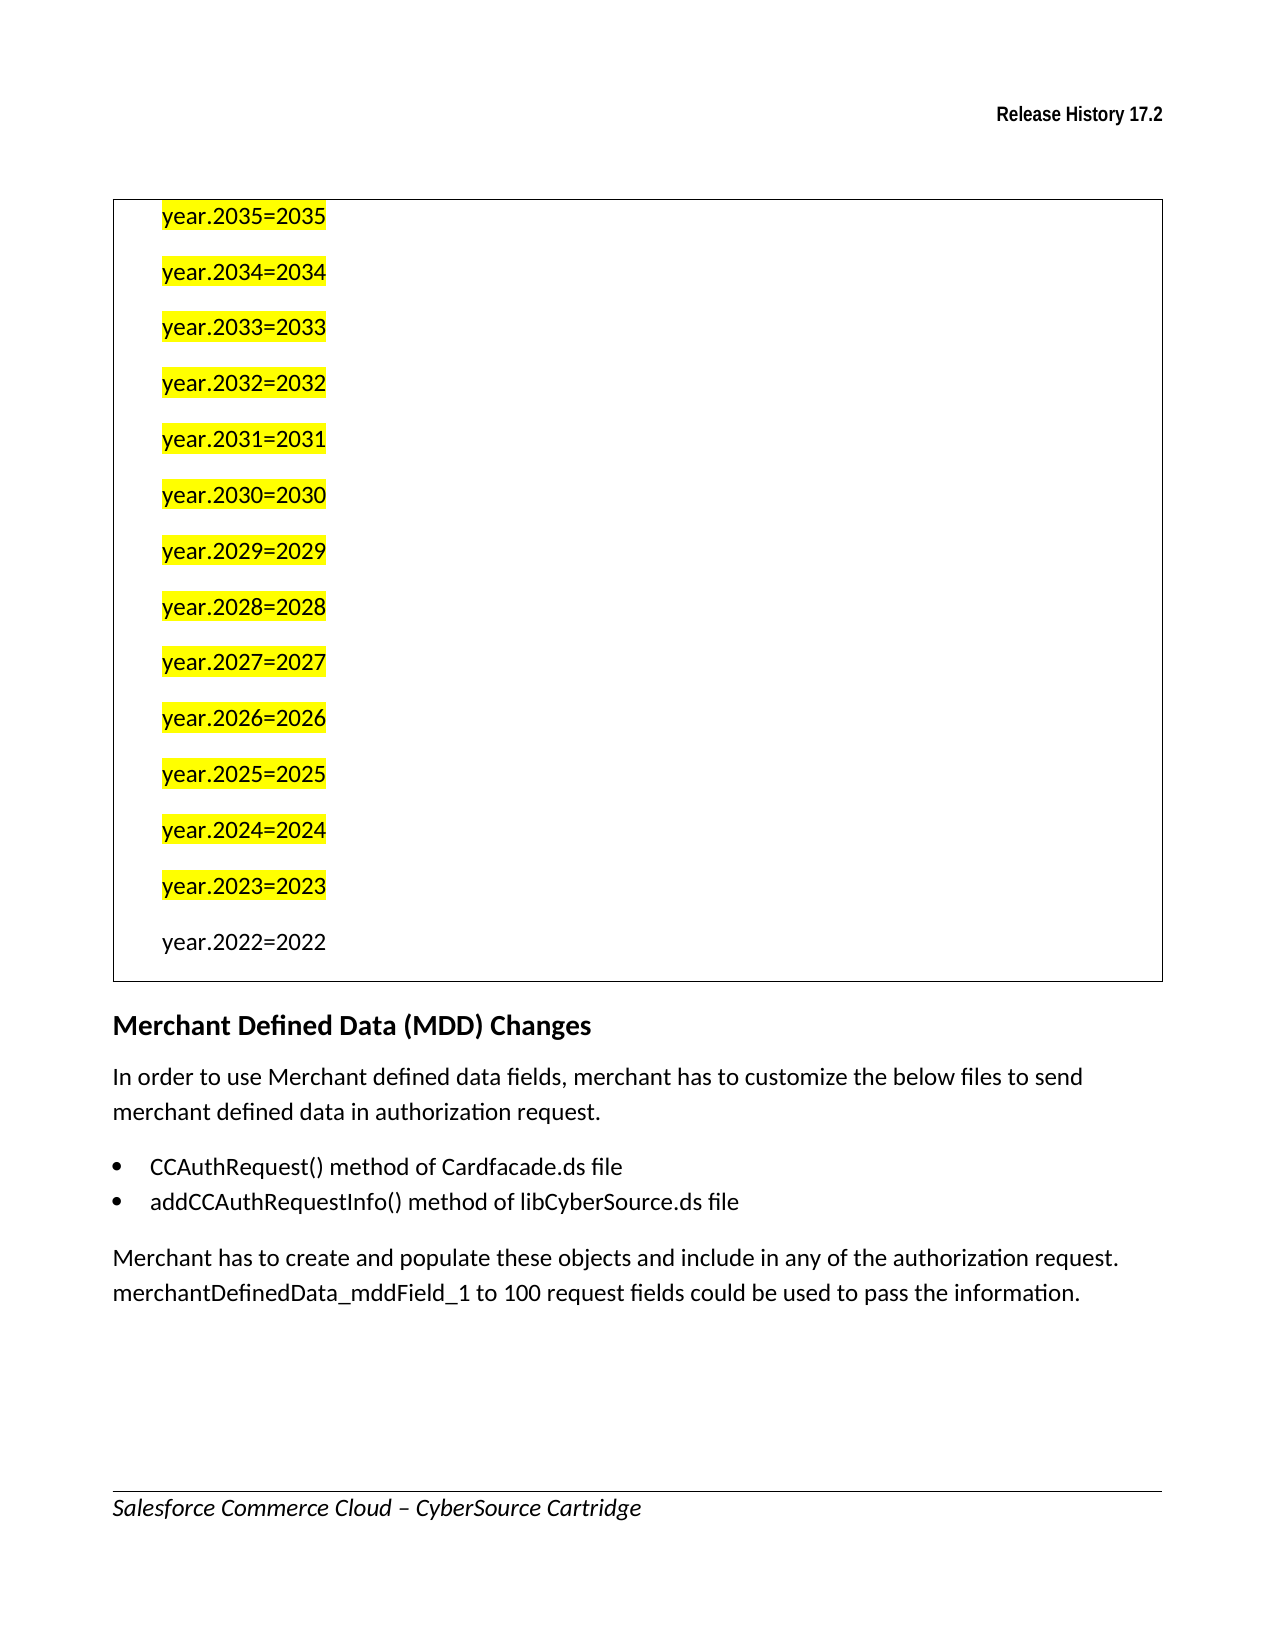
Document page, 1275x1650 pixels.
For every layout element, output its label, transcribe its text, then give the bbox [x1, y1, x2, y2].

list addCCAuthRequestInfo() method of libCyberSource.ds file [112, 1187, 1162, 1217]
list CCAuthRequest() method of Cardfacade.ds file [112, 1152, 1162, 1182]
subtitle Merchant Defined Data (MDD) Changes [112, 1007, 1162, 1043]
text In order to use Merchant defined data fields, merchant has to customize the below files to send merchant defined data in authorization request. [112, 1061, 1162, 1126]
text Merchant has to create and populate these objects and include in any of the authorization request. merchantDefinedData_mddField_1 to 100 request fields could be used to pass the information. [112, 1242, 1162, 1308]
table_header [114, 200, 1162, 981]
